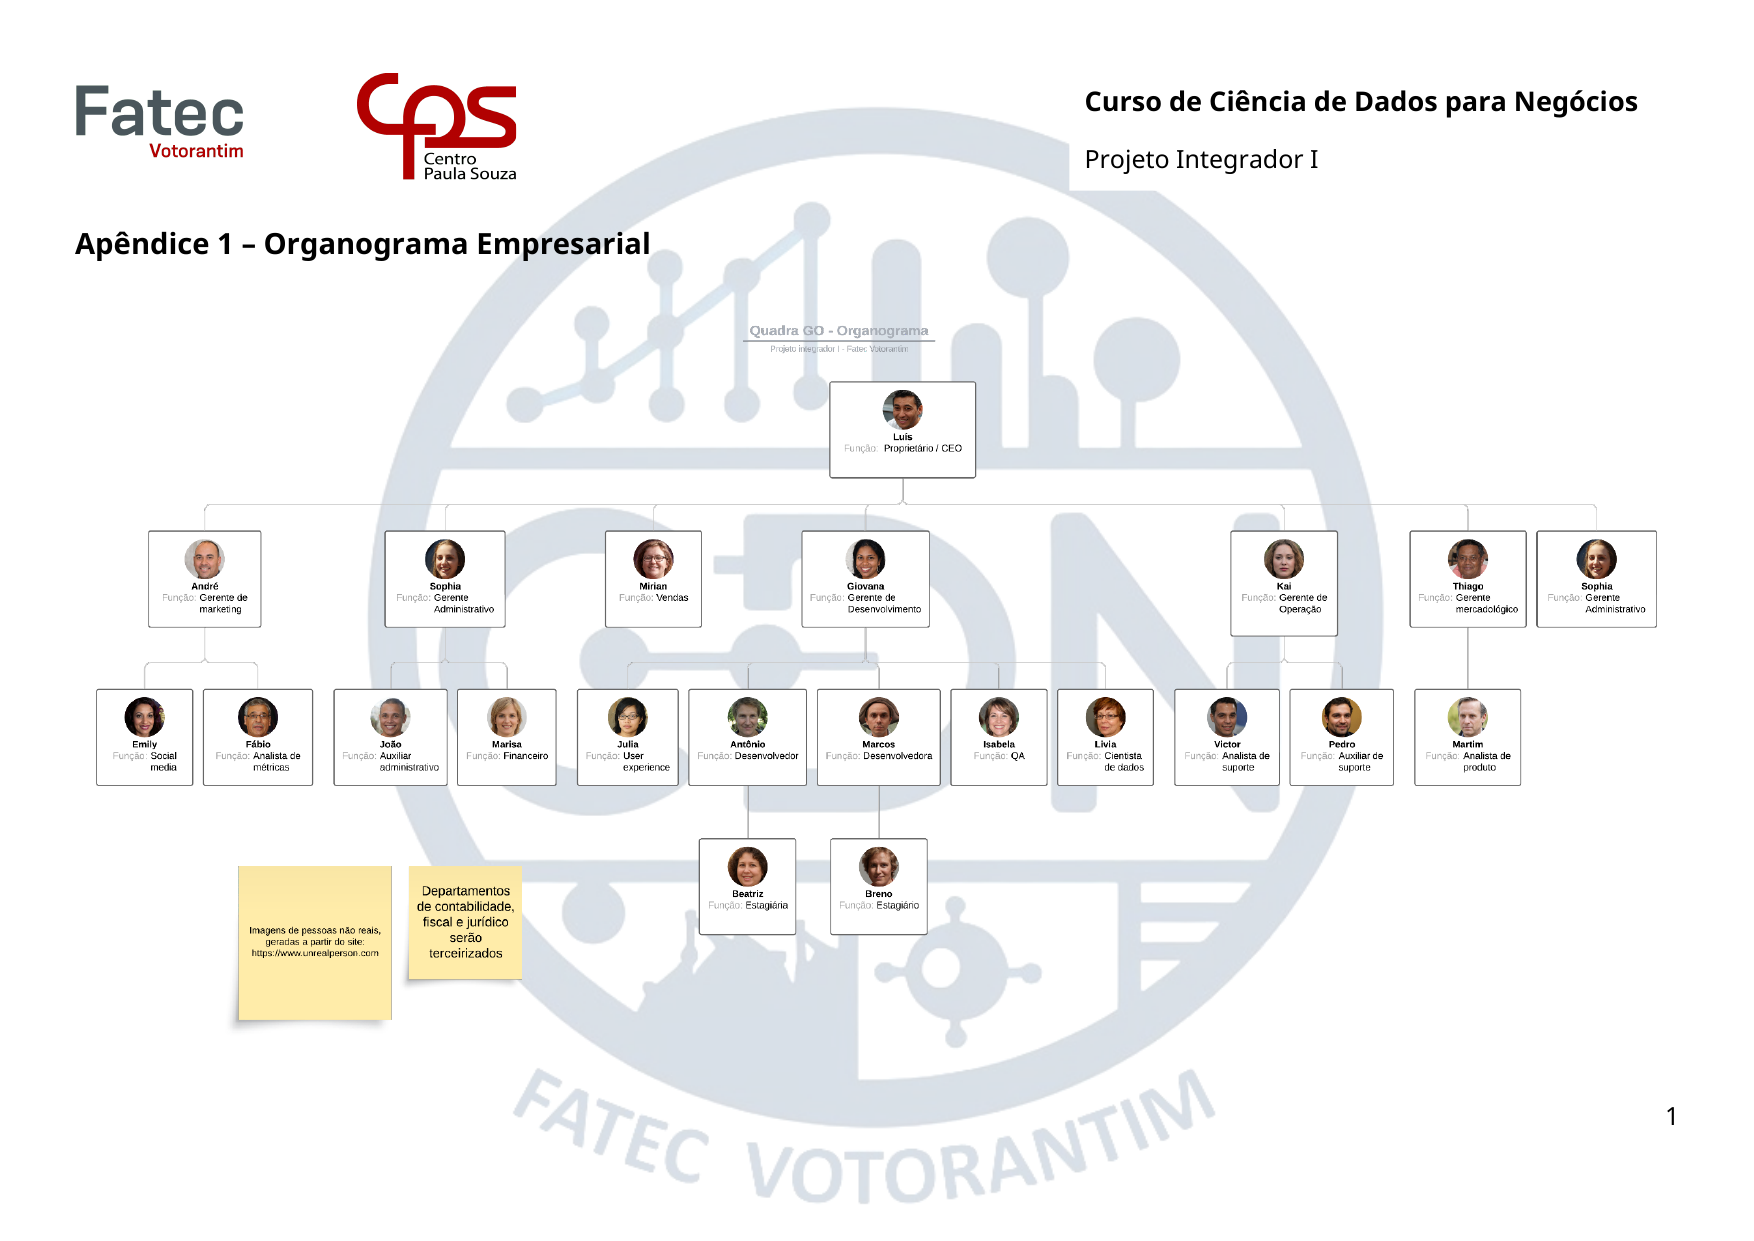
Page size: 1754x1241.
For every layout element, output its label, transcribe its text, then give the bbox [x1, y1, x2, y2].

picture [75, 73, 517, 190]
text Apêndice 1 – Organograma Empresarial [75, 223, 1679, 263]
picture [75, 298, 1678, 1059]
